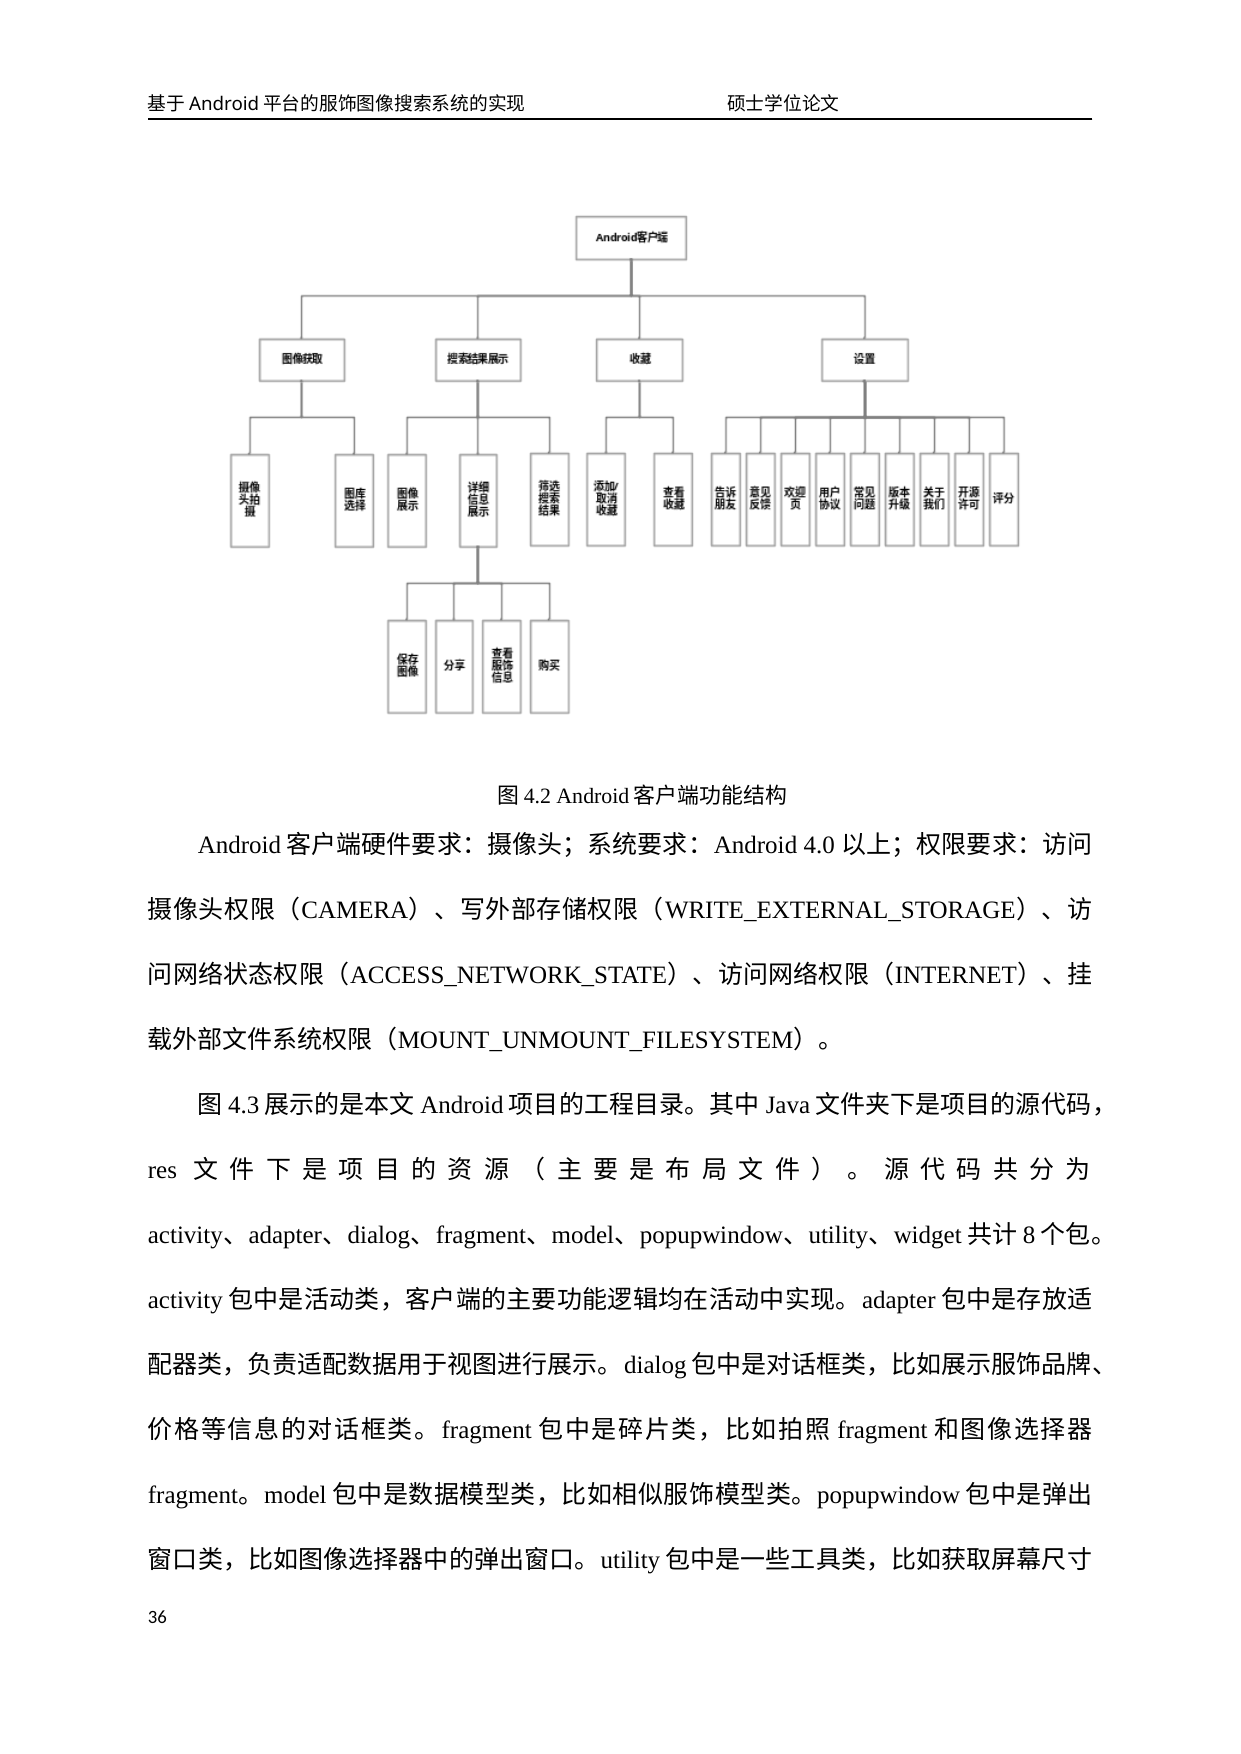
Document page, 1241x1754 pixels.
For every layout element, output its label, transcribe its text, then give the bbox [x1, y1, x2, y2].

list 图4.2 Android客户端功能结构 [148, 192, 1092, 810]
list Android客户端硬件要求：摄像头；系统要求：Android 4.0 以上；权限要求：访问摄像头权限（CAMERA）、写外部存储权限（WRITE_EXTERNAL_STORAGE）、访问网络状态权限（ACCESS_NETWORK_STATE）、访问网络权限（INTERNET）、挂载外部文件系统权限（MOUNT_UNMOUNT_FILESYSTEM）。 [148, 810, 1092, 1070]
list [148, 1070, 1092, 1590]
